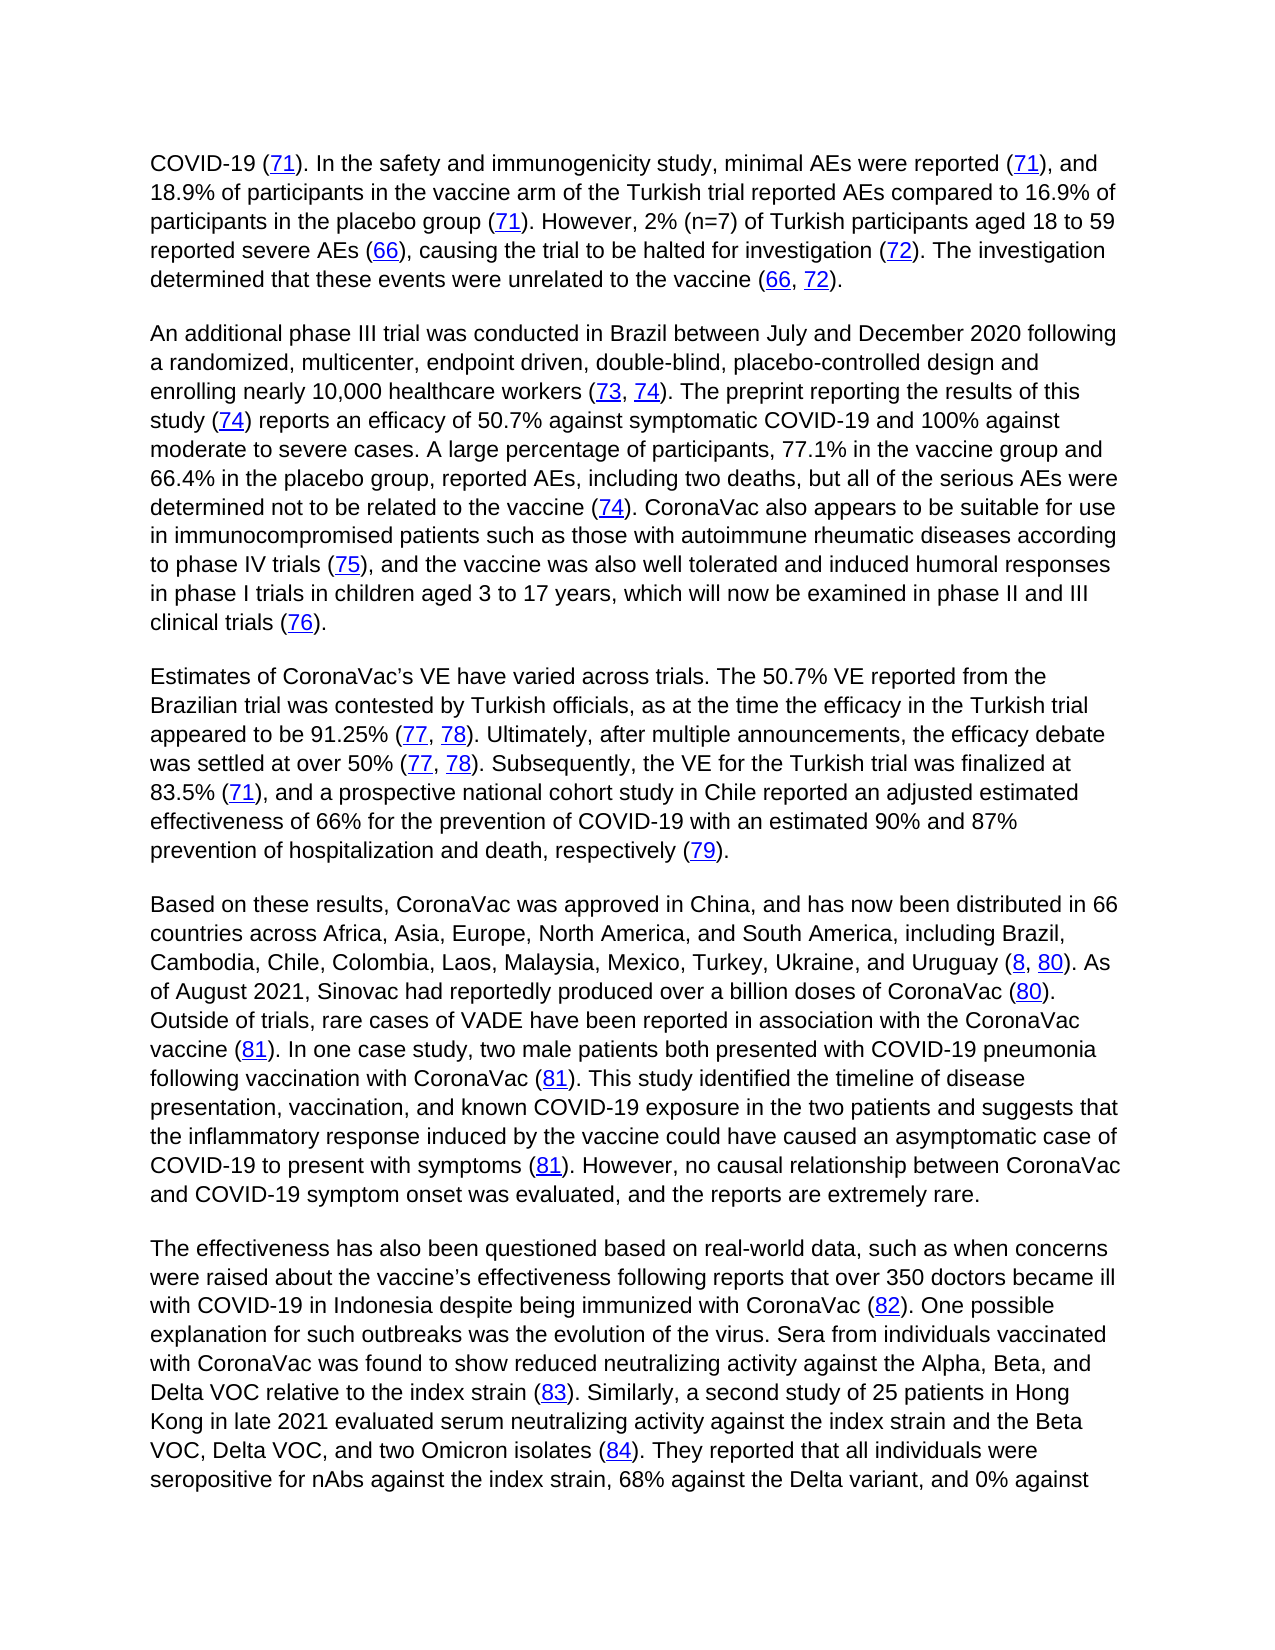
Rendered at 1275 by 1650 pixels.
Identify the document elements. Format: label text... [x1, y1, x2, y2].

text Estimates of CoronaVac’s VE have varied across trials. The 50.7% VE reported from the Brazilian trial was contested by Turkish officials, as at the time the efficacy in the Turkish trial appeared to be 91.25% (77, 78). Ultimately, after multiple announcements, the efficacy debate was settled at over 50% (77, 78). Subsequently, the VE for the Turkish trial was finalized at 83.5% (71), and a prospective national cohort study in Chile reported an adjusted estimated effectiveness of 66% for the prevention of COVID-19 with an estimated 90% and 87% prevention of hospitalization and death, respectively (79). [150, 663, 1125, 863]
text An additional phase III trial was conducted in Brazil between July and December 2020 following a randomized, multicenter, endpoint driven, double-blind, placebo-controlled design and enrolling nearly 10,000 healthcare workers (73, 74). The preprint reporting the results of this study (74) reports an efficacy of 50.7% against symptomatic COVID-19 and 100% against moderate to severe cases. A large percentage of participants, 77.1% in the vaccine group and 66.4% in the placebo group, reported AEs, including two deaths, but all of the serious AEs were determined not to be related to the vaccine (74). CoronaVac also appears to be suitable for use in immunocompromised patients such as those with autoimmune rheumatic diseases according to phase IV trials (75), and the vaccine was also well tolerated and induced humoral responses in phase I trials in children aged 3 to 17 years, which will now be examined in phase II and III clinical trials (76). [150, 320, 1125, 636]
text Based on these results, CoronaVac was approved in China, and has now been distributed in 66 countries across Africa, Asia, Europe, North America, and South America, including Brazil, Cambodia, Chile, Colombia, Laos, Malaysia, Mexico, Turkey, Ukraine, and Uruguay (8, 80). As of August 2021, Sinovac had reportedly produced over a billion doses of CoronaVac (80). Outside of trials, rare cases of VADE have been reported in association with the CoronaVac vaccine (81). In one case study, two male patients both presented with COVID-19 pneumonia following vaccination with CoronaVac (81). This study identified the timeline of disease presentation, vaccination, and known COVID-19 exposure in the two patients and suggests that the inflammatory response induced by the vaccine could have caused an asymptomatic case of COVID-19 to present with symptoms (81). However, no causal relationship between CoronaVac and COVID-19 symptom onset was evaluated, and the reports are extremely rare. [150, 891, 1125, 1207]
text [150, 1234, 1125, 1493]
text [150, 150, 1125, 292]
